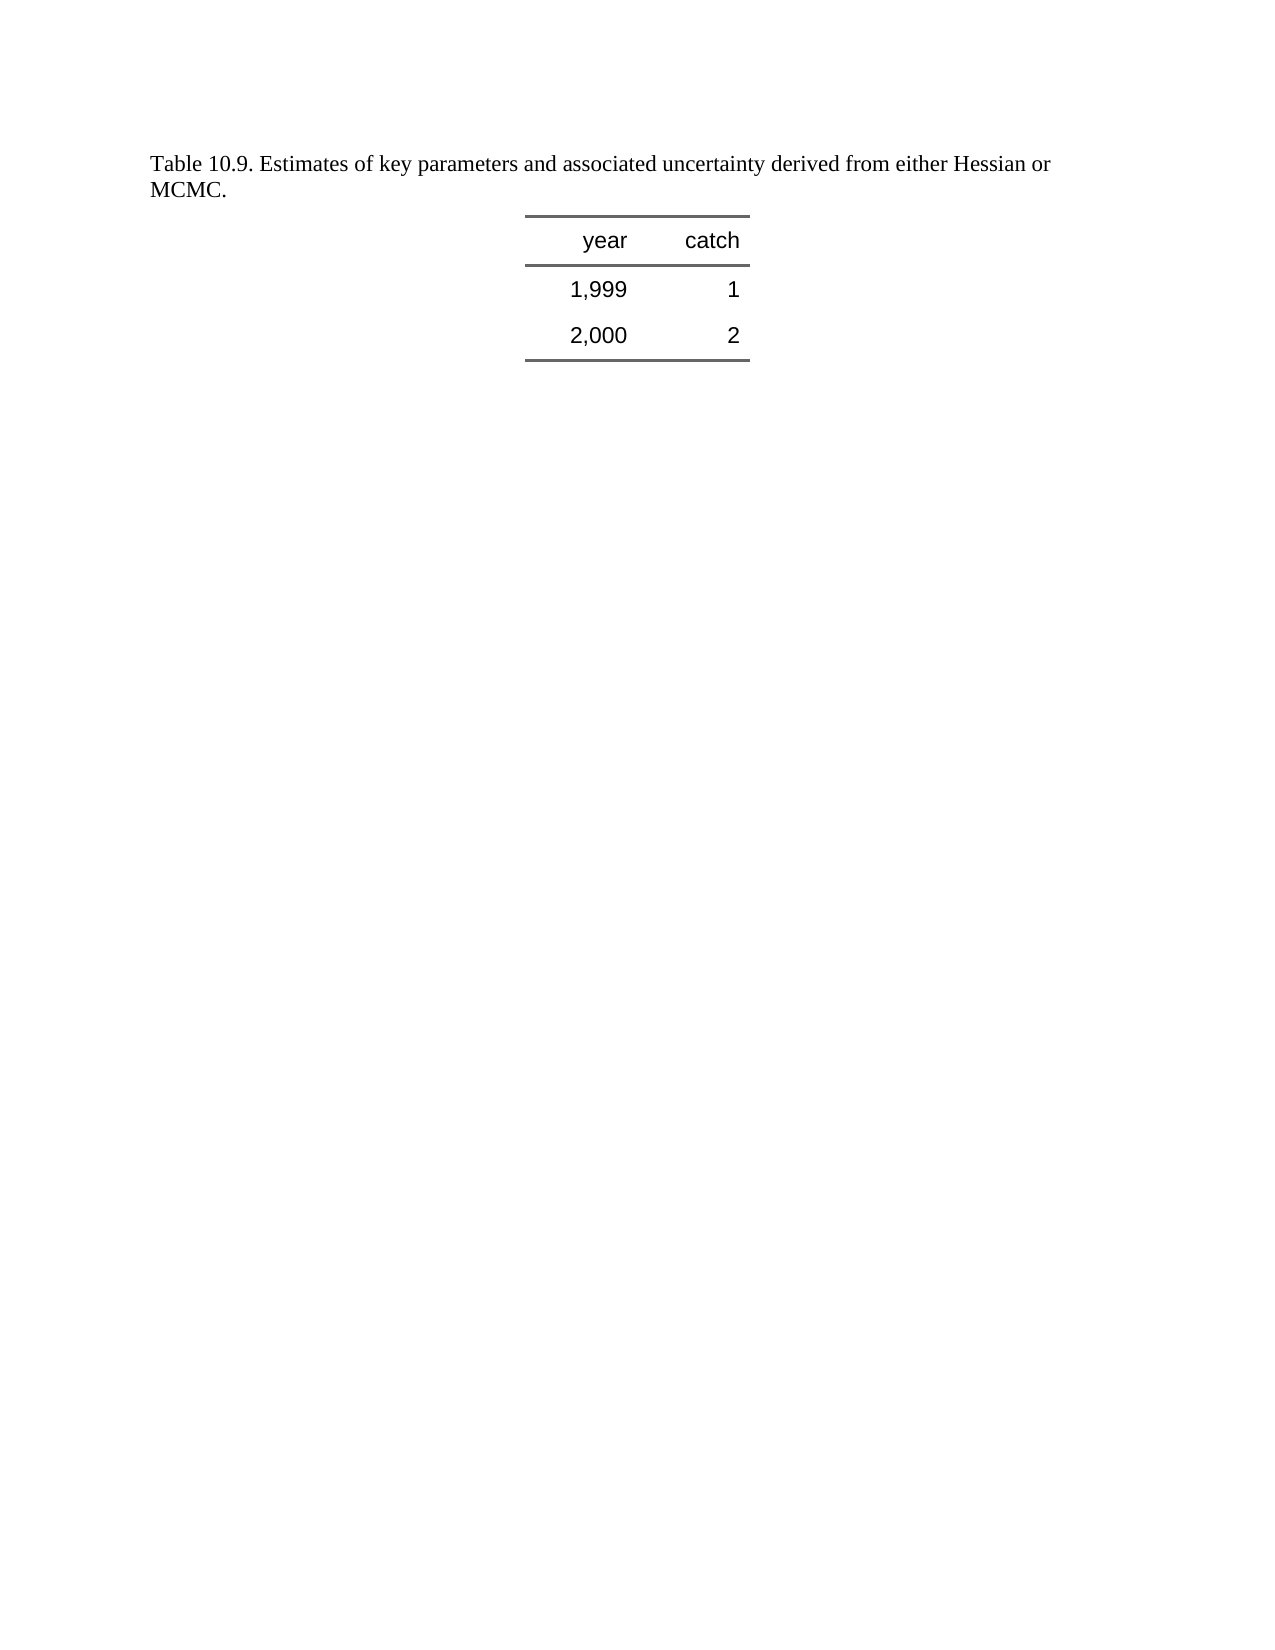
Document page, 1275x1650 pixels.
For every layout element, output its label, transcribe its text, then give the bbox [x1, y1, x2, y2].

text Table 10.9. Estimates of key parameters and associated uncertainty derived from either Hessian or MCMC. [150, 150, 1125, 203]
table_cell 2 [638, 313, 750, 359]
table_cell 2,000 [525, 313, 637, 359]
table_header year [525, 218, 637, 264]
table_cell 1 [638, 267, 750, 313]
table_header catch [638, 218, 750, 264]
table_cell 1,999 [525, 267, 637, 313]
